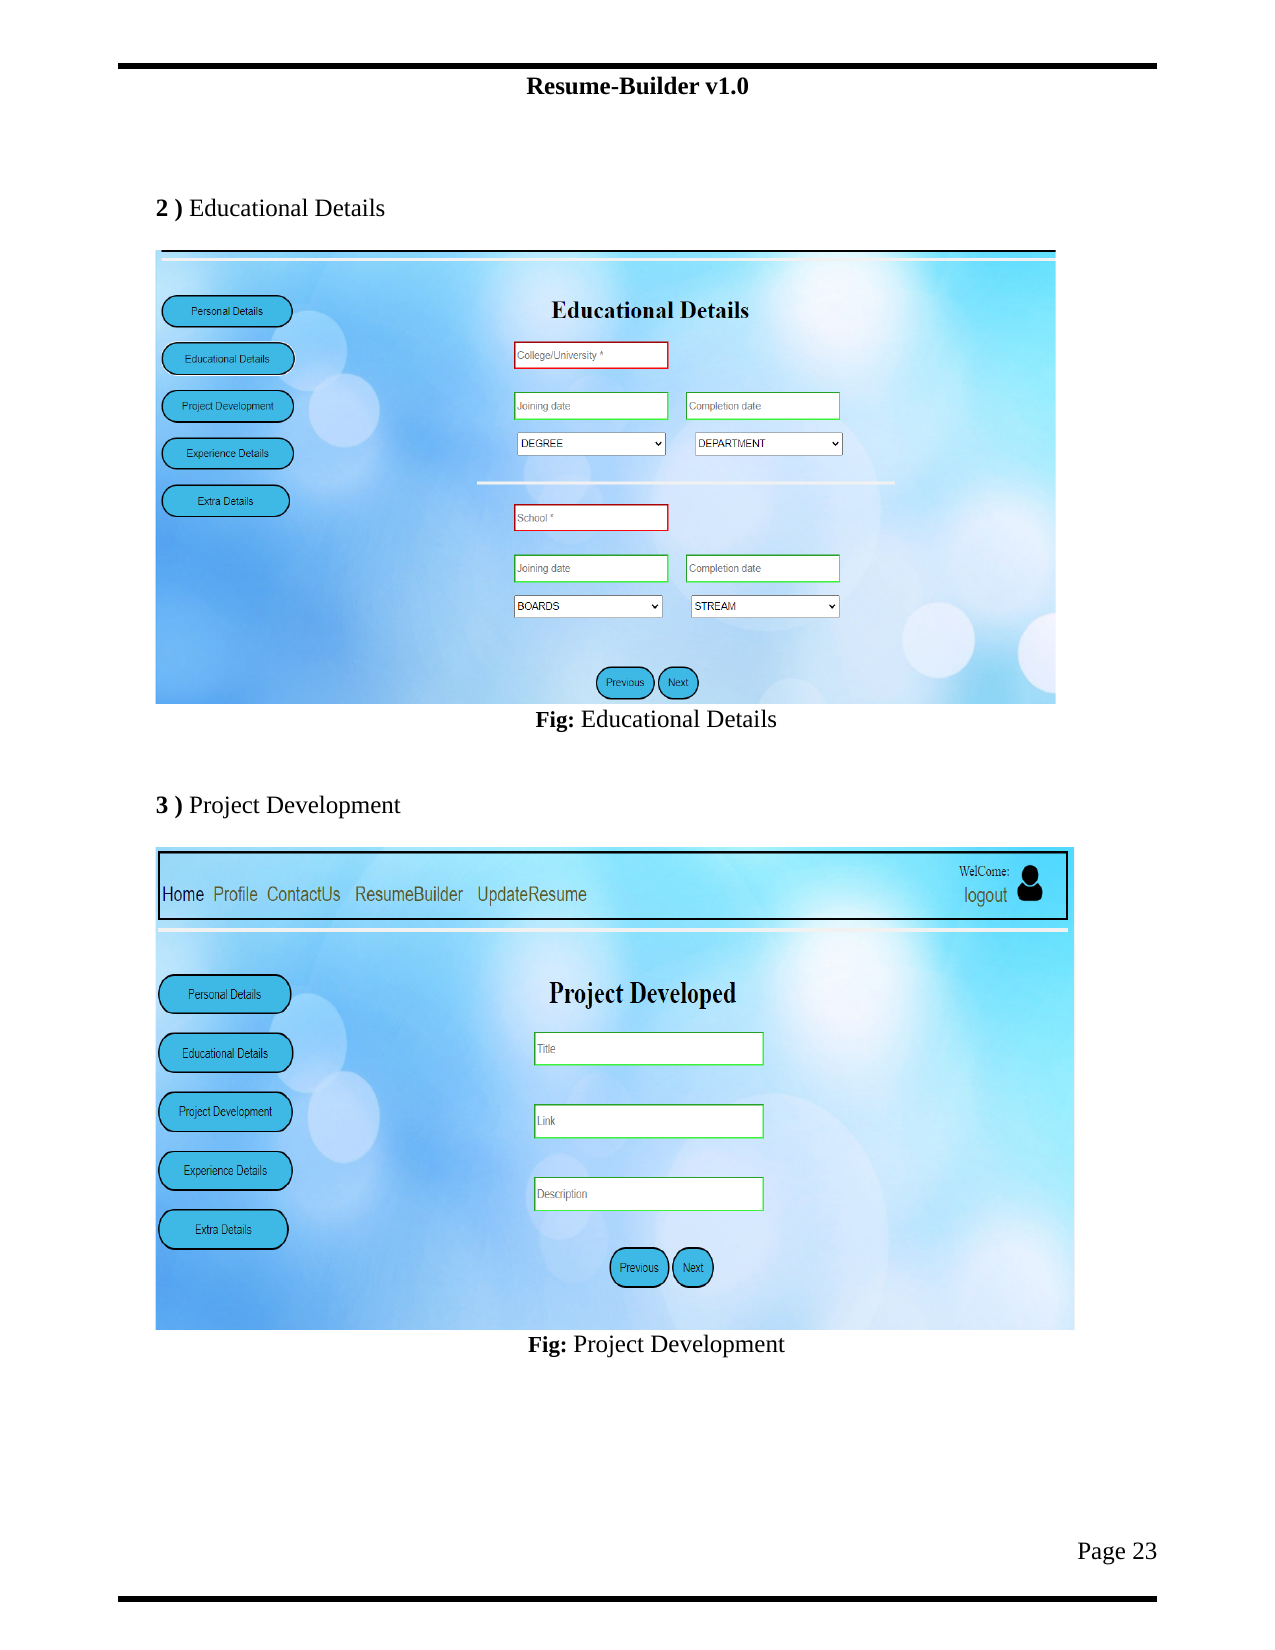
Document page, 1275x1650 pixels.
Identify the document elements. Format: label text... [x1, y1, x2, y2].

picture [155, 847, 1075, 1330]
text Fig: Educational Details [118, 704, 1157, 732]
text 3 ) Project Development [118, 790, 1157, 819]
text Fig: Project Development [118, 1329, 1157, 1358]
text 2 ) Educational Details [118, 193, 1157, 222]
picture [155, 250, 1056, 704]
